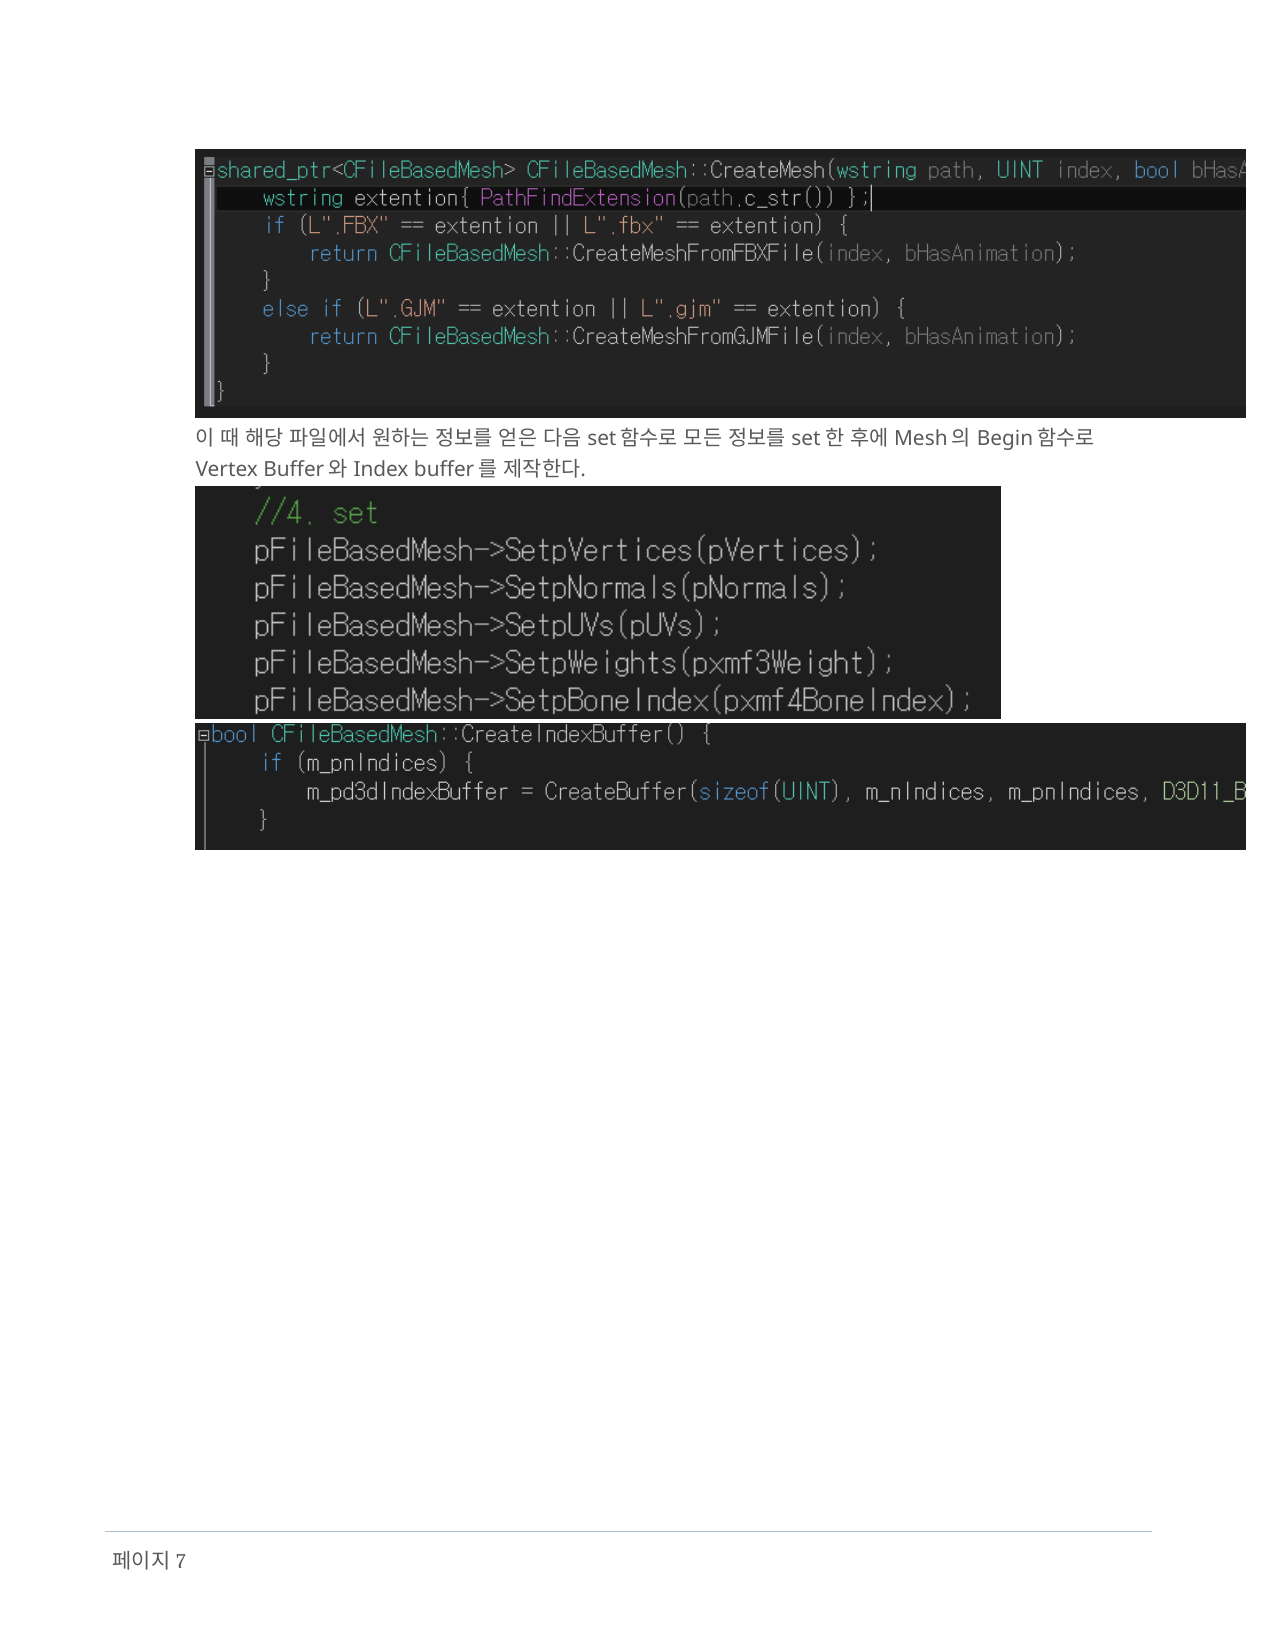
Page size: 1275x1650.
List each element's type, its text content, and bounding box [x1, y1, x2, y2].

list 이 때 해당 파일에서 원하는 정보를 얻은 다음 set함수로 모든 정보를 set한 후에 Mesh의 Begin함수로 Vertex Buffer와 Index buffer를 제작한다. [195, 421, 1162, 482]
picture [195, 486, 1001, 719]
picture [195, 149, 1246, 418]
picture [195, 723, 1246, 850]
